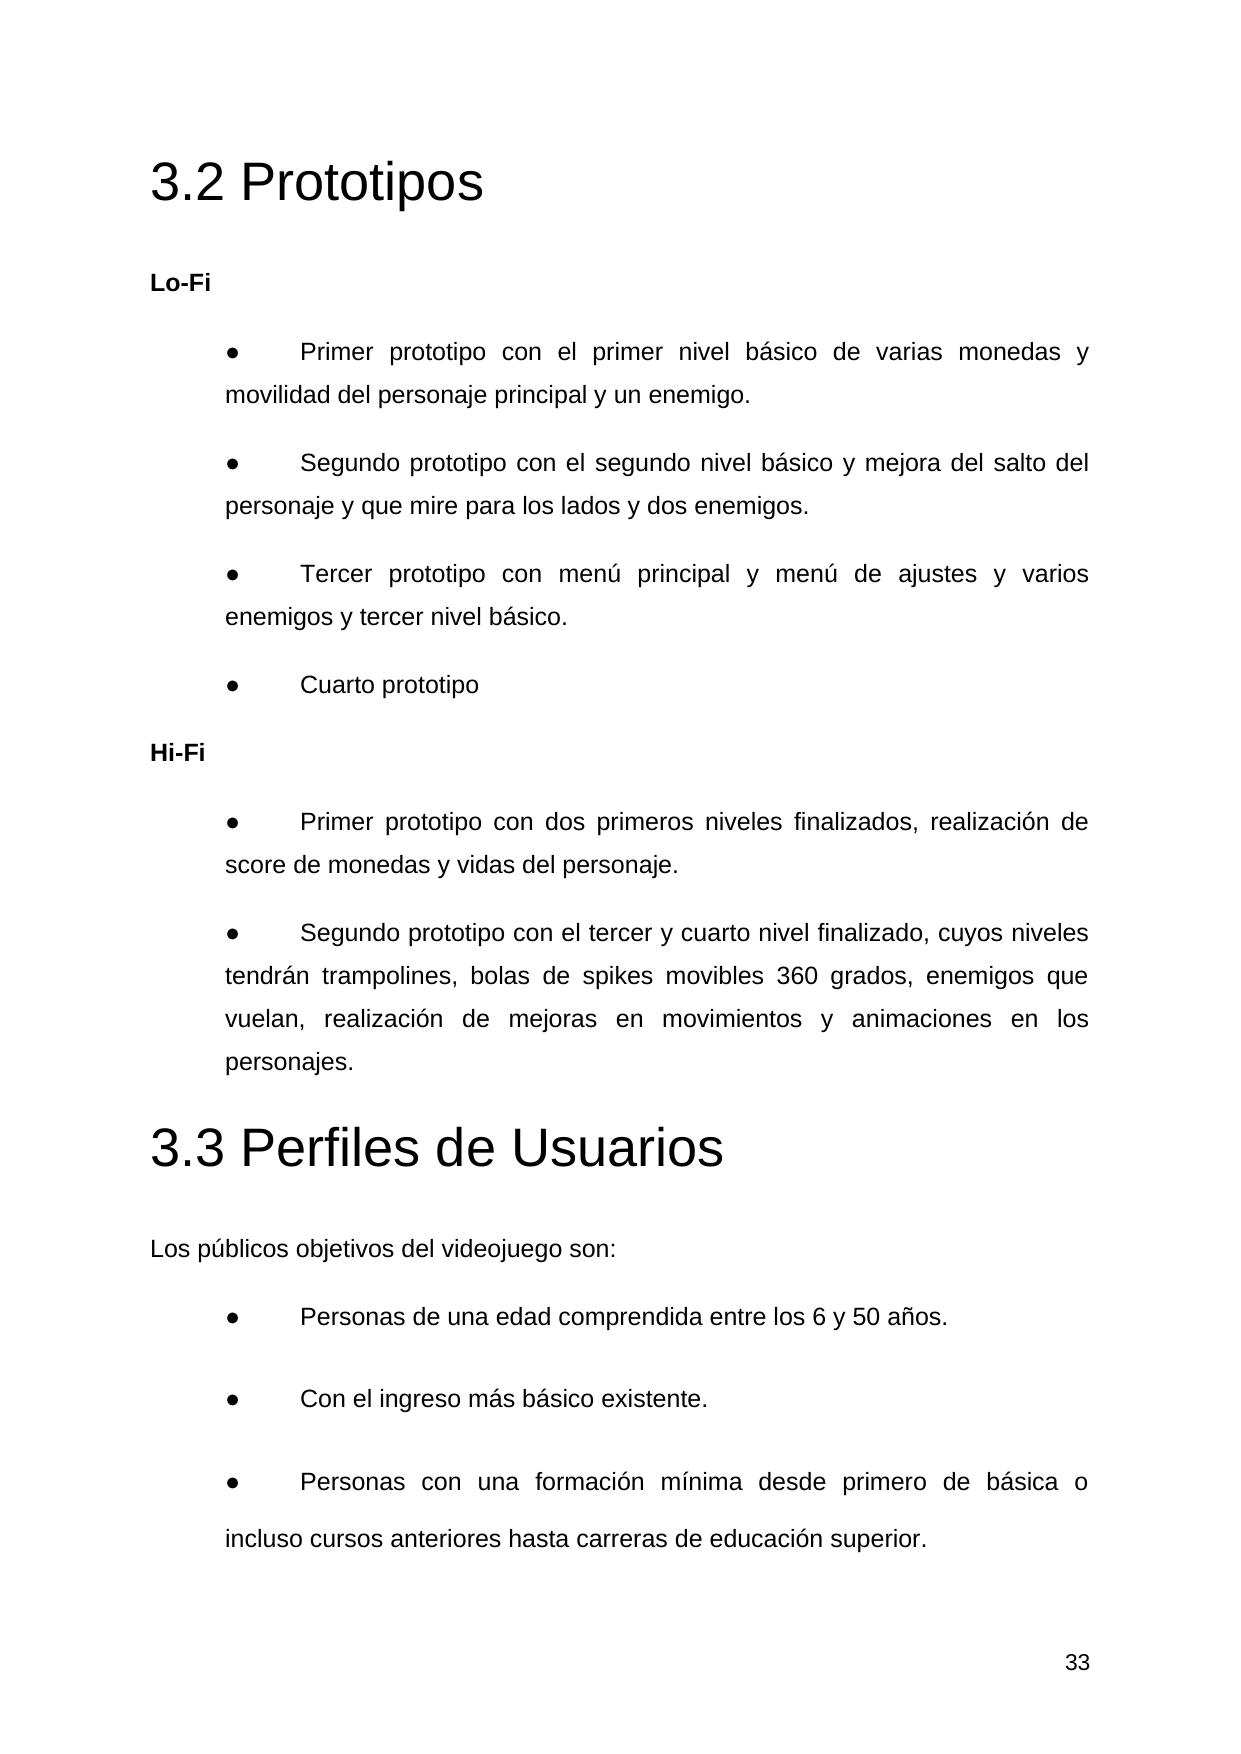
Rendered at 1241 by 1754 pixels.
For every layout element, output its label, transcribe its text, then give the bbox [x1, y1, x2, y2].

text ● Primer prototipo con dos primeros niveles finalizados, realización de score de monedas y vidas del personaje. [225, 807, 1090, 878]
text ● Con el ingreso más básico existente. [225, 1384, 1090, 1413]
text Los públicos objetivos del videojuego son: [150, 1234, 1090, 1262]
text Hi-Fi [150, 738, 1090, 767]
text ● Tercer prototipo con menú principal y menú de ajustes y varios enemigos y tercer nivel básico. [225, 559, 1090, 631]
text 3.2 Prototipos [150, 150, 1090, 212]
text ● Segundo prototipo con el segundo nivel básico y mejora del salto del personaje y que mire para los lados y dos enemigos. [225, 448, 1090, 520]
text ● Segundo prototipo con el tercer y cuarto nivel finalizado, cuyos niveles tendrán trampolines, bolas de spikes movibles 360 grados, enemigos que vuelan, realización de mejoras en movimientos y animaciones en los personajes. [225, 918, 1090, 1076]
text ● Primer prototipo con el primer nivel básico de varias monedas y movilidad del personaje principal y un enemigo. [225, 337, 1090, 408]
text ● Personas de una edad comprendida entre los 6 y 50 años. [225, 1302, 1090, 1331]
text ● Personas con una formación mínima desde primero de básica o incluso cursos anteriores hasta carreras de educación superior. [225, 1467, 1090, 1553]
text 3.3 Perfiles de Usuarios [150, 1115, 1090, 1178]
text ● Cuarto prototipo [225, 670, 1090, 699]
text Lo-Fi [150, 268, 1090, 297]
